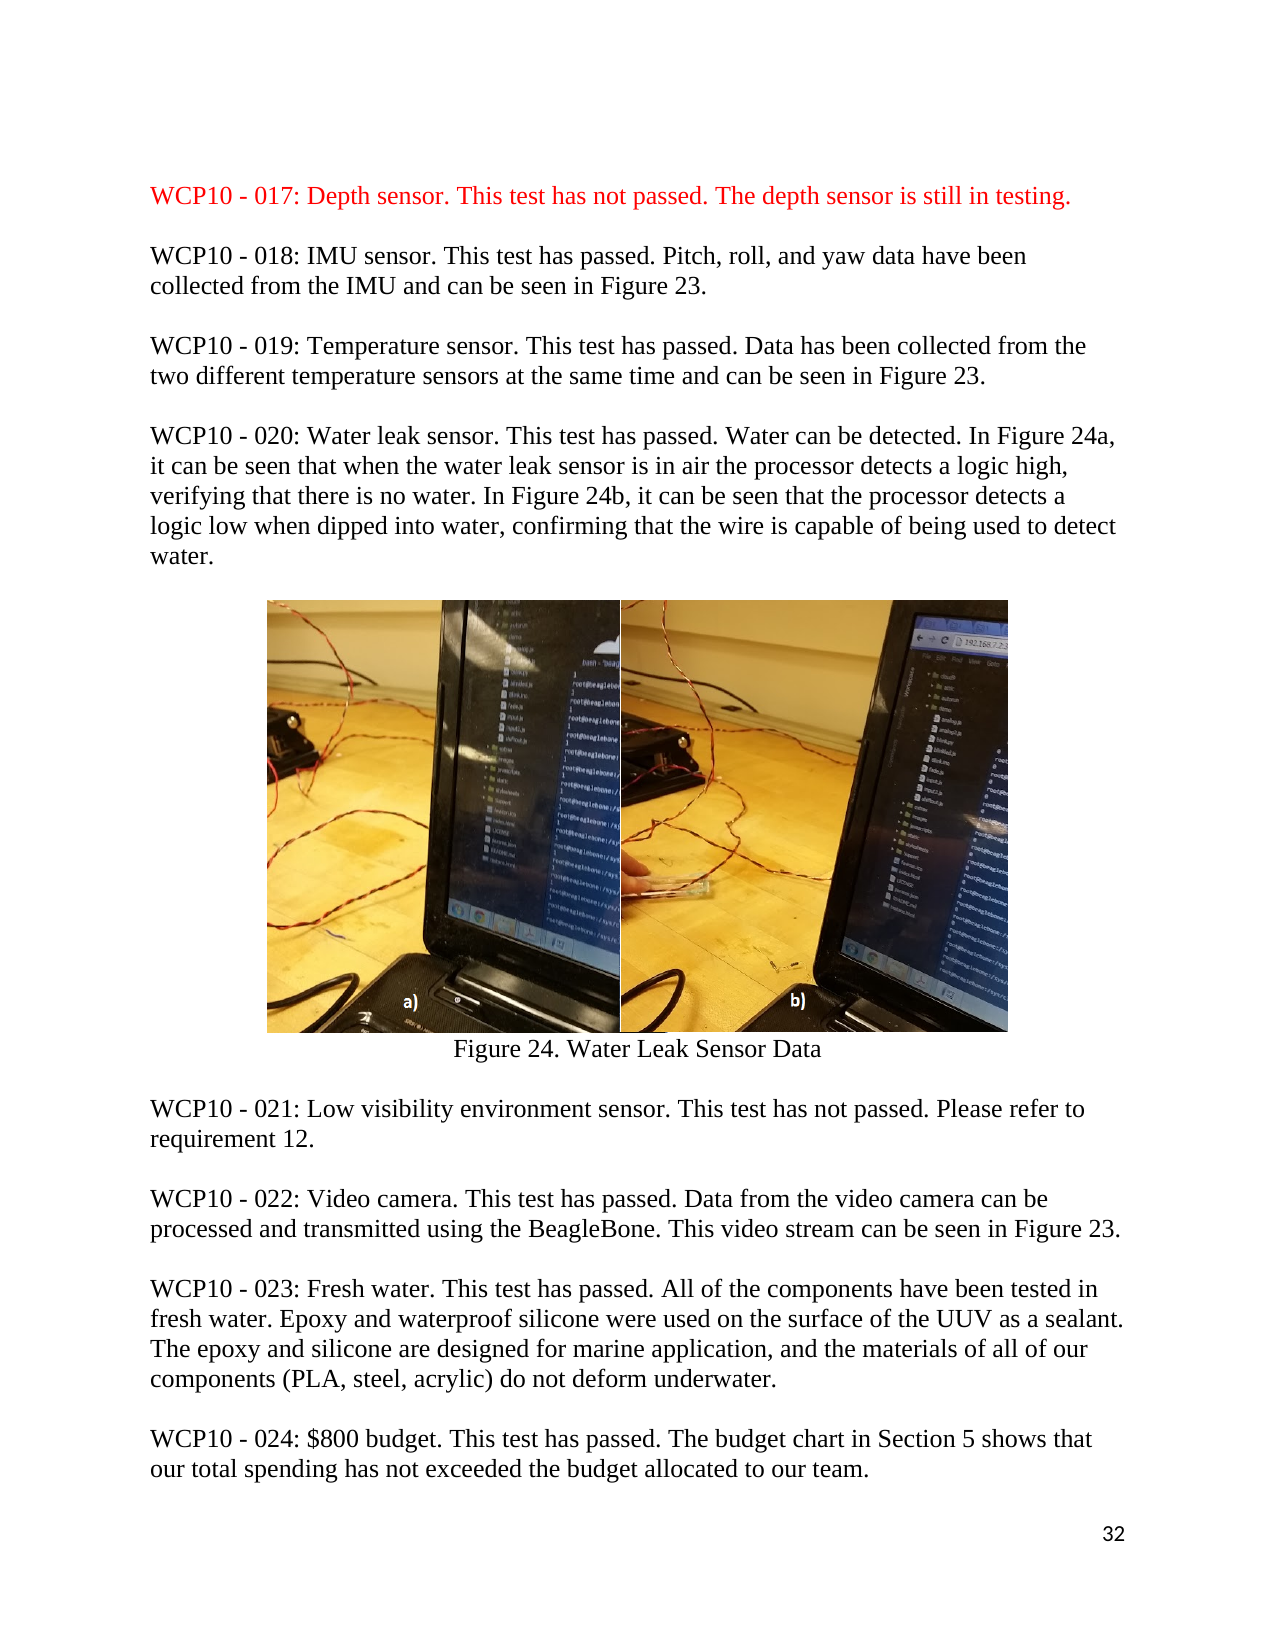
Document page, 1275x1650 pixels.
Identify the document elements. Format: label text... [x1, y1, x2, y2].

text WCP10 - 019: Temperature sensor. This test has passed. Data has been collected from the two different temperature sensors at the same time and can be seen in Figure 23. [150, 330, 1125, 390]
text WCP10 - 023: Fresh water. This test has passed. All of the components have been tested in fresh water. Epoxy and waterproof silicone were used on the surface of the UUV as a sealant. The epoxy and silicone are designed for marine application, and the materials of all of our components (PLA, steel, acrylic) do not deform underwater. [150, 1273, 1125, 1393]
picture [267, 600, 1008, 1033]
text WCP10 - 018: IMU sensor. This test has passed. Pitch, roll, and yaw data have been collected from the IMU and can be seen in Figure 23. [150, 240, 1125, 300]
text WCP10 - 017: Depth sensor. This test has not passed. The depth sensor is still in testing. [150, 180, 1125, 210]
text WCP10 - 022: Video camera. This test has passed. Data from the video camera can be processed and transmitted using the BeagleBone. This video stream can be seen in Figure 23. [150, 1183, 1125, 1243]
text WCP10 - 020: Water leak sensor. This test has passed. Water can be detected. In Figure 24a, it can be seen that when the water leak sensor is in air the processor detects a logic high, verifying that there is no water. In Figure 24b, it can be seen that the processor detects a logic low when dipped into water, confirming that the wire is capable of being used to detect water. [150, 420, 1125, 570]
text WCP10 - 024: $800 budget. This test has passed. The budget chart in Section 5 shows that our total spending has not exceeded the budget allocated to our team. [150, 1423, 1125, 1483]
text WCP10 - 021: Low visibility environment sensor. This test has not passed. Please refer to requirement 12. [150, 1093, 1125, 1153]
text Figure 24. Water Leak Sensor Data [150, 1033, 1125, 1063]
